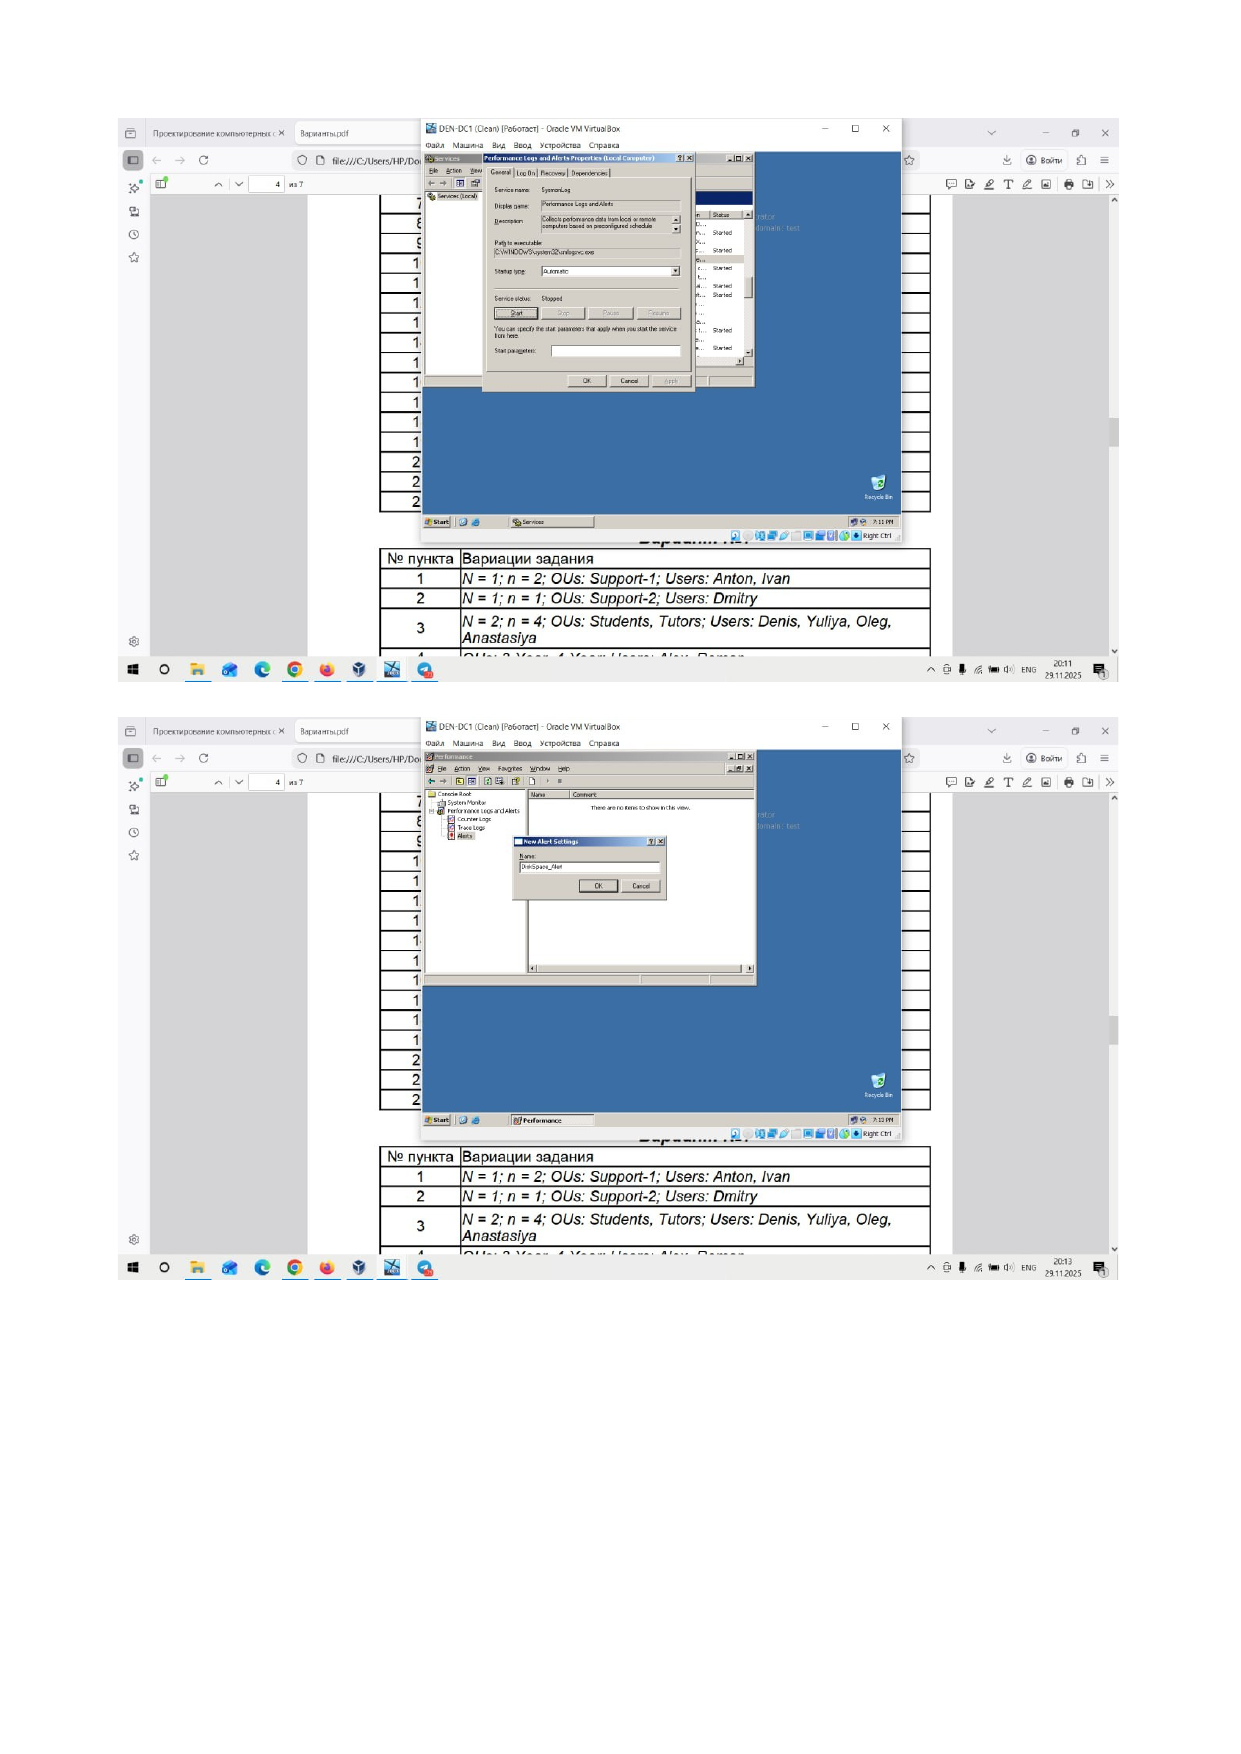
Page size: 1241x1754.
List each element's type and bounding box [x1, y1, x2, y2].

picture [117, 118, 1119, 682]
picture [117, 717, 1119, 1280]
